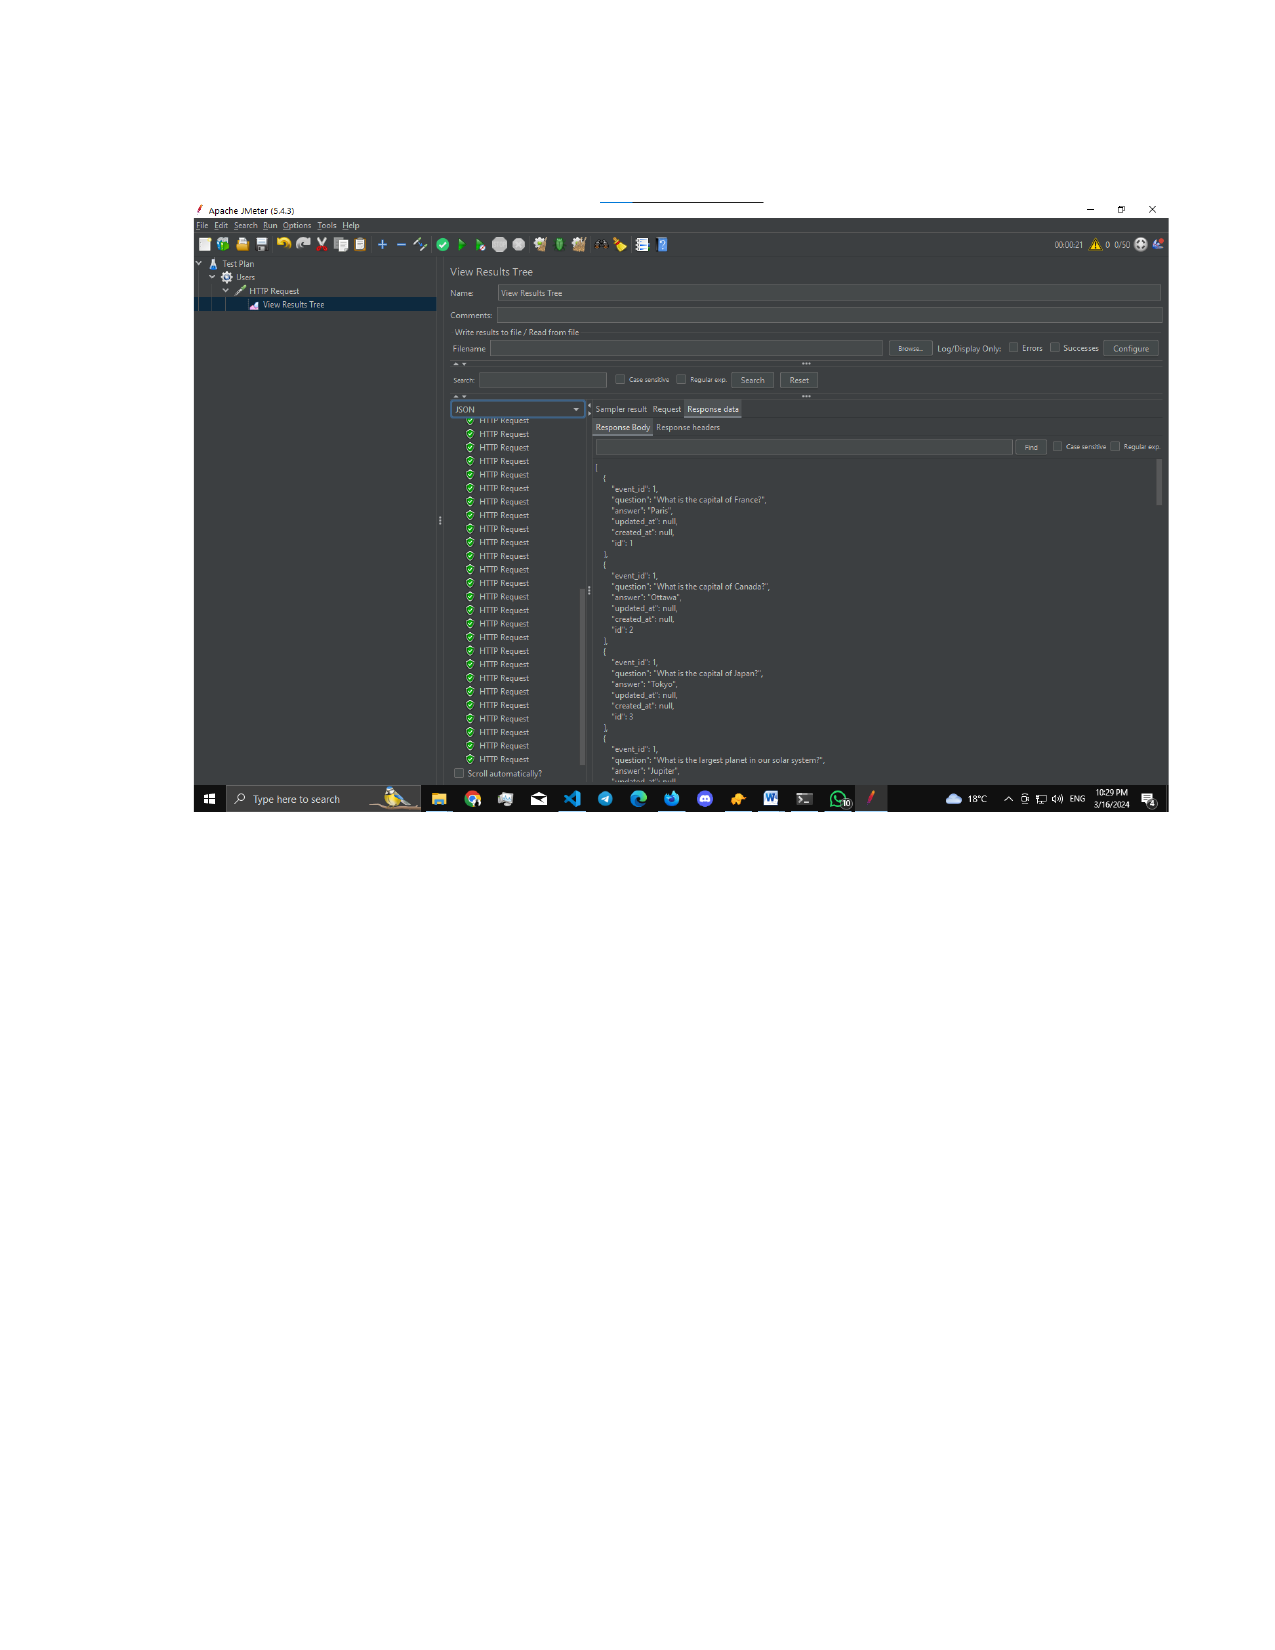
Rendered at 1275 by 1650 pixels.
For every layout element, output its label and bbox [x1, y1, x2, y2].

picture [193, 202, 1169, 812]
